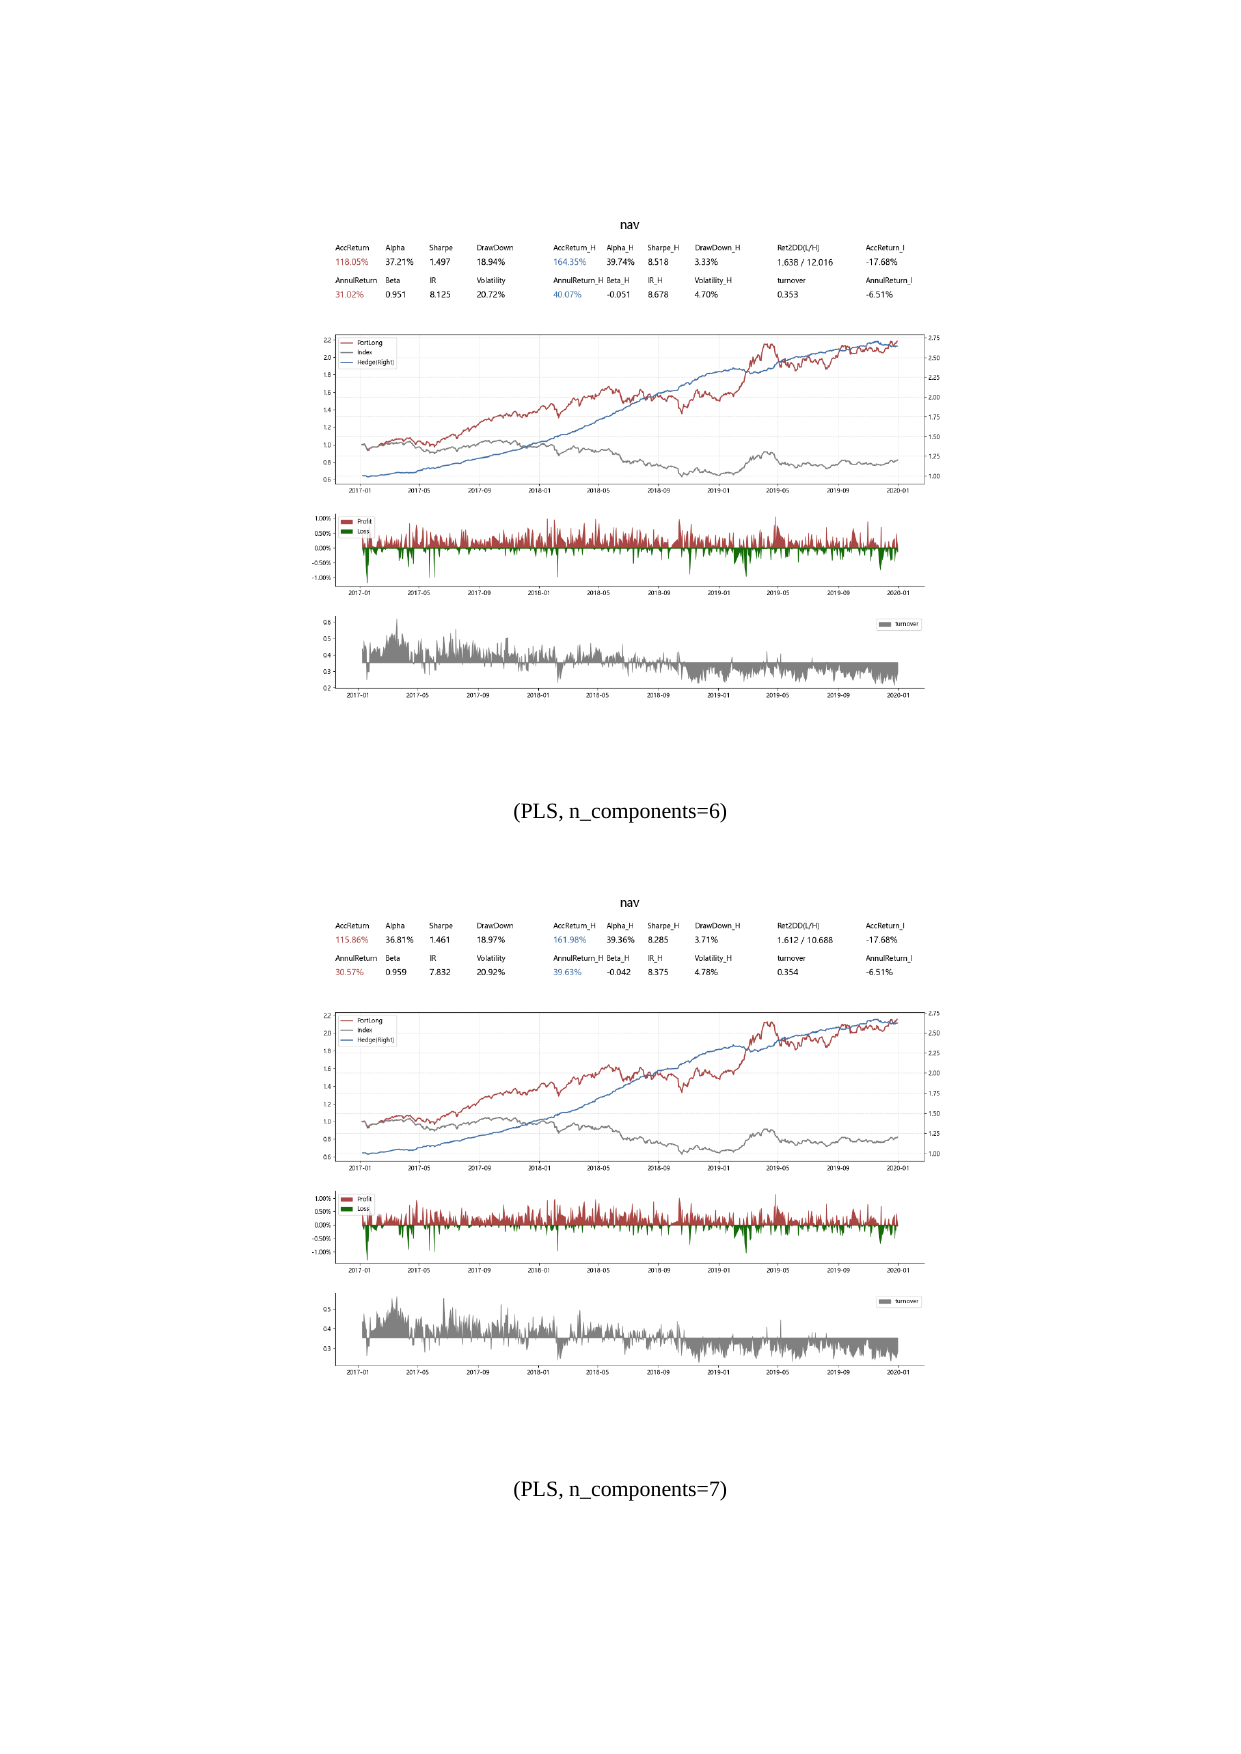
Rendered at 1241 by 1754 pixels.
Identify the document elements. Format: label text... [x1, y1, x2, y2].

text (PLS, n_components=6) [187, 794, 1053, 827]
picture [240, 839, 1000, 1430]
text (PLS, n_components=7) [187, 1472, 1053, 1504]
picture [240, 162, 1000, 753]
